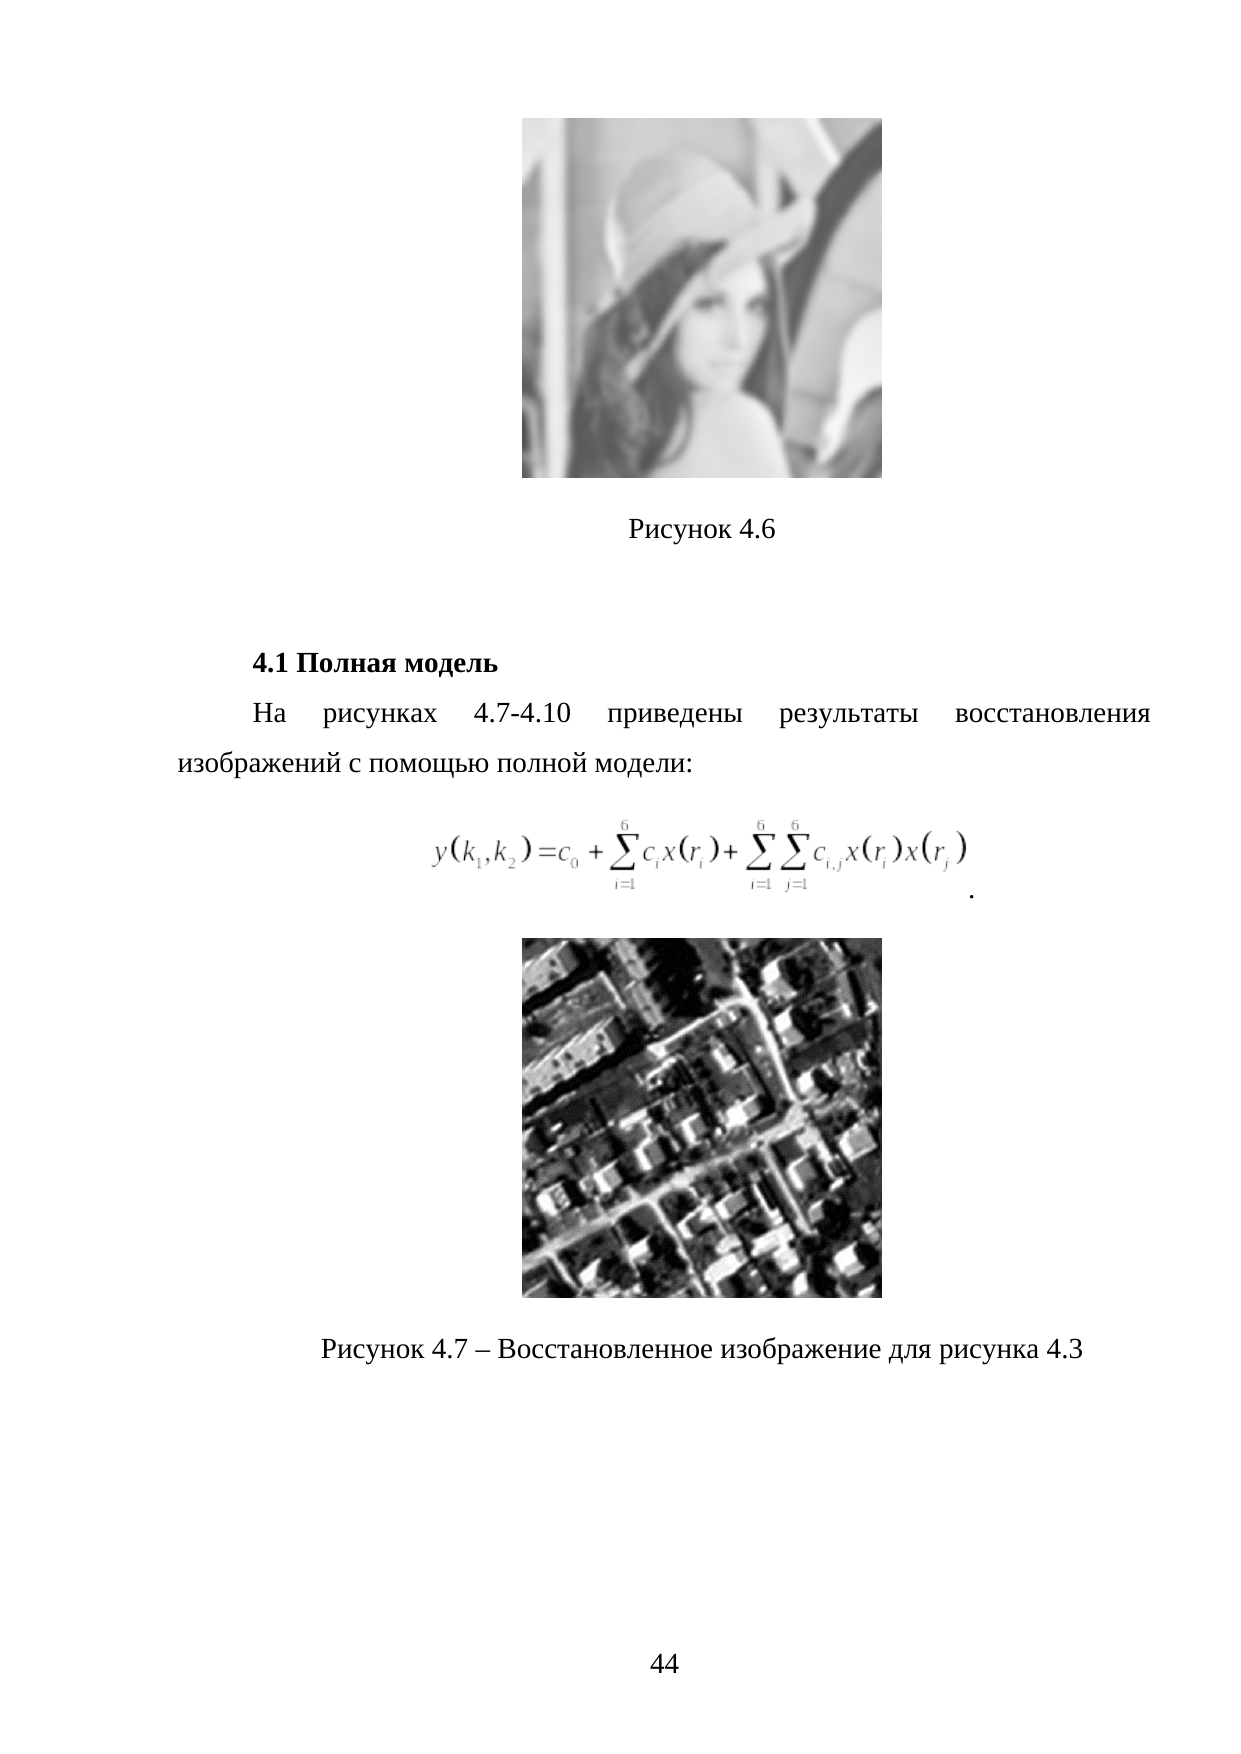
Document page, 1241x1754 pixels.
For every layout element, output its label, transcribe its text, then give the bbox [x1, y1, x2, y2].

text Рисунок 4.6 [177, 511, 1152, 544]
picture [522, 118, 882, 478]
subtitle 4.1 Полная модель [177, 645, 1152, 678]
text Рисунок 4.7 – Восстановленное изображение для рисунка 4.3 [177, 1331, 1152, 1365]
text . [177, 813, 1152, 905]
picture [522, 938, 882, 1298]
text На рисунках 4.7-4.10 приведены результаты восстановления изображений с помощью полной модели: [177, 695, 1152, 779]
